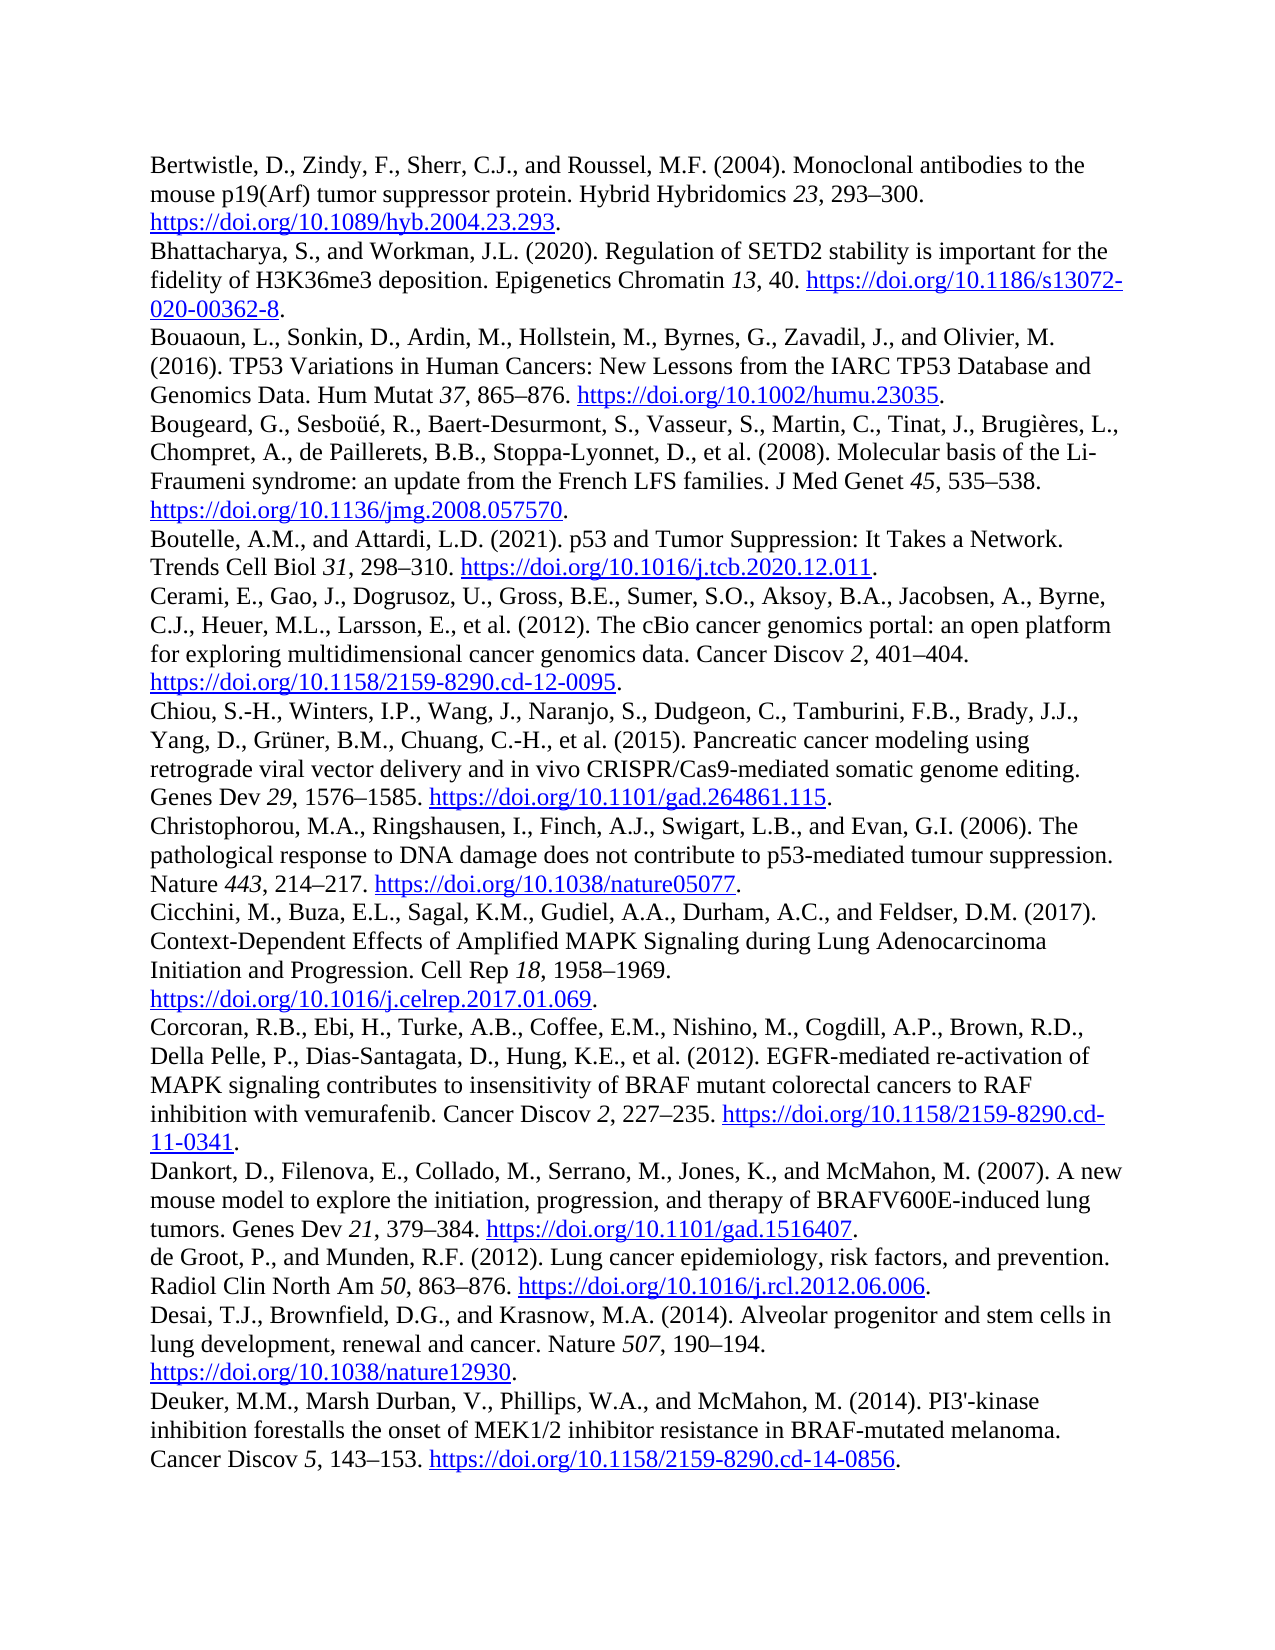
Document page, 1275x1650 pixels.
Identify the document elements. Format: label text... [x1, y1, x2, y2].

text Corcoran, R.B., Ebi, H., Turke, A.B., Coffee, E.M., Nishino, M., Cogdill, A.P., Brown, R.D., Della Pelle, P., Dias-Santagata, D., Hung, K.E., et al. (2012). EGFR-mediated re-activation of MAPK signaling contributes to insensitivity of BRAF mutant colorectal cancers to RAF inhibition with vemurafenib. Cancer Discov 2, 227–235. https://doi.org/10.1158/2159-8290.cd-11-0341. [150, 1012, 1125, 1156]
text Chiou, S.-H., Winters, I.P., Wang, J., Naranjo, S., Dudgeon, C., Tamburini, F.B., Brady, J.J., Yang, D., Grüner, B.M., Chuang, C.-H., et al. (2015). Pancreatic cancer modeling using retrograde viral vector delivery and in vivo CRISPR/Cas9-mediated somatic genome editing. Genes Dev 29, 1576–1585. https://doi.org/10.1101/gad.264861.115. [150, 696, 1125, 811]
text Bougeard, G., Sesboüé, R., Baert-Desurmont, S., Vasseur, S., Martin, C., Tinat, J., Brugières, L., Chompret, A., de Paillerets, B.B., Stoppa-Lyonnet, D., et al. (2008). Molecular basis of the Li-Fraumeni syndrome: an update from the French LFS families. J Med Genet 45, 535–538. https://doi.org/10.1136/jmg.2008.057570. [150, 409, 1125, 524]
text Bertwistle, D., Zindy, F., Sherr, C.J., and Roussel, M.F. (2004). Monoclonal antibodies to the mouse p19(Arf) tumor suppressor protein. Hybrid Hybridomics 23, 293–300. https://doi.org/10.1089/hyb.2004.23.293. [150, 150, 1125, 236]
text Bouaoun, L., Sonkin, D., Ardin, M., Hollstein, M., Byrnes, G., Zavadil, J., and Olivier, M. (2016). TP53 Variations in Human Cancers: New Lessons from the IARC TP53 Database and Genomics Data. Hum Mutat 37, 865–876. https://doi.org/10.1002/humu.23035. [150, 322, 1125, 409]
text Cicchini, M., Buza, E.L., Sagal, K.M., Gudiel, A.A., Durham, A.C., and Feldser, D.M. (2017). Context-Dependent Effects of Amplified MAPK Signaling during Lung Adenocarcinoma Initiation and Progression. Cell Rep 18, 1958–1969. https://doi.org/10.1016/j.celrep.2017.01.069. [150, 897, 1125, 1012]
text Christophorou, M.A., Ringshausen, I., Finch, A.J., Swigart, L.B., and Evan, G.I. (2006). The pathological response to DNA damage does not contribute to p53-mediated tumour suppression. Nature 443, 214–217. https://doi.org/10.1038/nature05077. [150, 811, 1125, 897]
text Cerami, E., Gao, J., Dogrusoz, U., Gross, B.E., Sumer, S.O., Aksoy, B.A., Jacobsen, A., Byrne, C.J., Heuer, M.L., Larsson, E., et al. (2012). The cBio cancer genomics portal: an open platform for exploring multidimensional cancer genomics data. Cancer Discov 2, 401–404. https://doi.org/10.1158/2159-8290.cd-12-0095. [150, 581, 1125, 696]
text Bhattacharya, S., and Workman, J.L. (2020). Regulation of SETD2 stability is important for the fidelity of H3K36me3 deposition. Epigenetics Chromatin 13, 40. https://doi.org/10.1186/s13072-020-00362-8. [150, 236, 1125, 322]
text Deuker, M.M., Marsh Durban, V., Phillips, W.A., and McMahon, M. (2014). PI3'-kinase inhibition forestalls the onset of MEK1/2 inhibitor resistance in BRAF-mutated melanoma. Cancer Discov 5, 143–153. https://doi.org/10.1158/2159-8290.cd-14-0856. [150, 1386, 1125, 1472]
text Boutelle, A.M., and Attardi, L.D. (2021). p53 and Tumor Suppression: It Takes a Network. Trends Cell Biol 31, 298–310. https://doi.org/10.1016/j.tcb.2020.12.011. [150, 524, 1125, 581]
text Dankort, D., Filenova, E., Collado, M., Serrano, M., Jones, K., and McMahon, M. (2007). A new mouse model to explore the initiation, progression, and therapy of BRAFV600E-induced lung tumors. Genes Dev 21, 379–384. https://doi.org/10.1101/gad.1516407. [150, 1156, 1125, 1242]
text Desai, T.J., Brownfield, D.G., and Krasnow, M.A. (2014). Alveolar progenitor and stem cells in lung development, renewal and cancer. Nature 507, 190–194. https://doi.org/10.1038/nature12930. [150, 1300, 1125, 1386]
text de Groot, P., and Munden, R.F. (2012). Lung cancer epidemiology, risk factors, and prevention. Radiol Clin North Am 50, 863–876. https://doi.org/10.1016/j.rcl.2012.06.006. [150, 1242, 1125, 1300]
